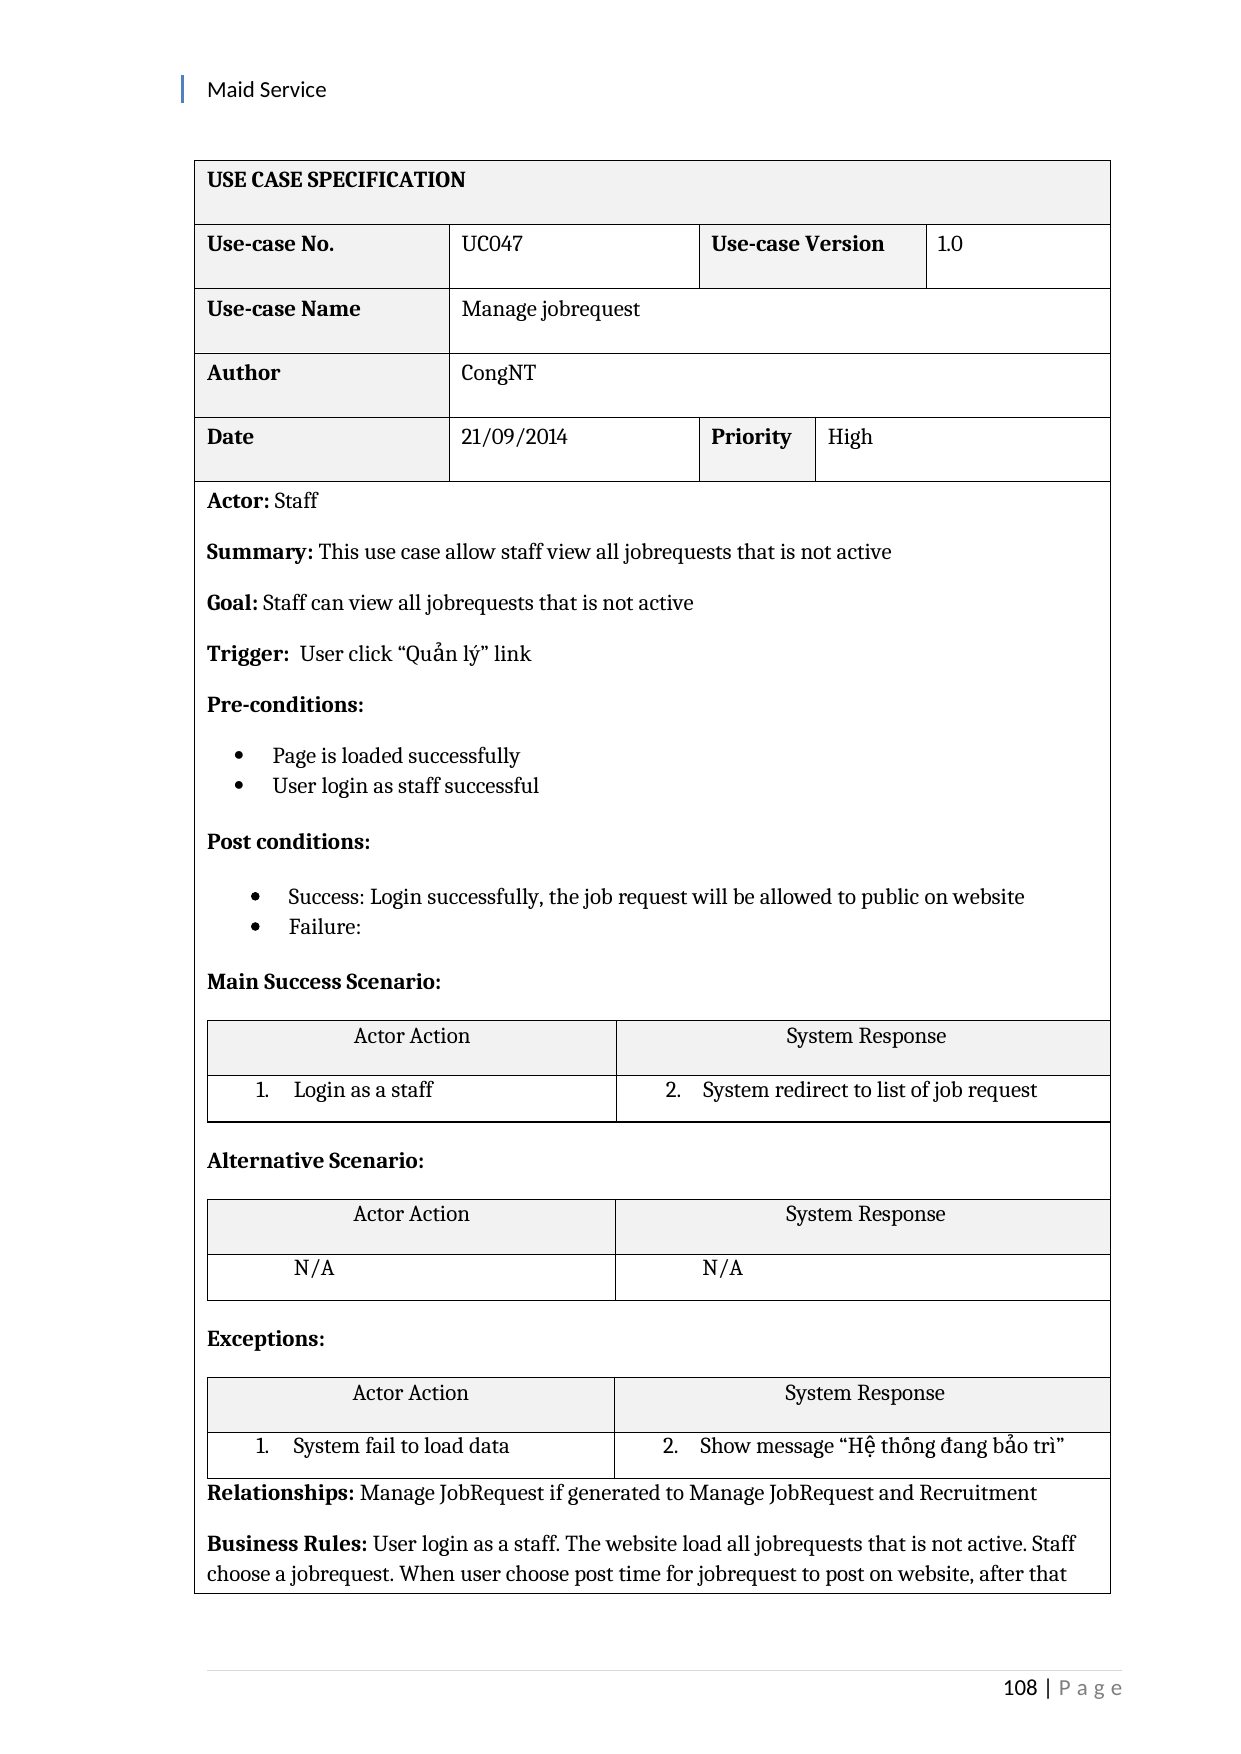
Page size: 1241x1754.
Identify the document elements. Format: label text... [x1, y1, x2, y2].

table_cell Use-case Version [700, 225, 926, 288]
table_cell Author [195, 354, 449, 417]
table_cell Use-case Name [195, 289, 449, 352]
table_cell UC047 [450, 225, 699, 288]
table_cell 1.0 [927, 225, 1110, 288]
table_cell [195, 482, 1110, 1593]
table_cell Manage jobrequest [450, 289, 1110, 352]
table_cell Priority [700, 418, 815, 481]
table_cell Date [195, 418, 449, 481]
table_header USE CASE SPECIFICATION [195, 161, 1110, 224]
table_cell CongNT [450, 354, 1110, 417]
table_cell Use-case No. [195, 225, 449, 288]
table_cell High [816, 418, 1110, 481]
table_cell 21/09/2014 [450, 418, 699, 481]
